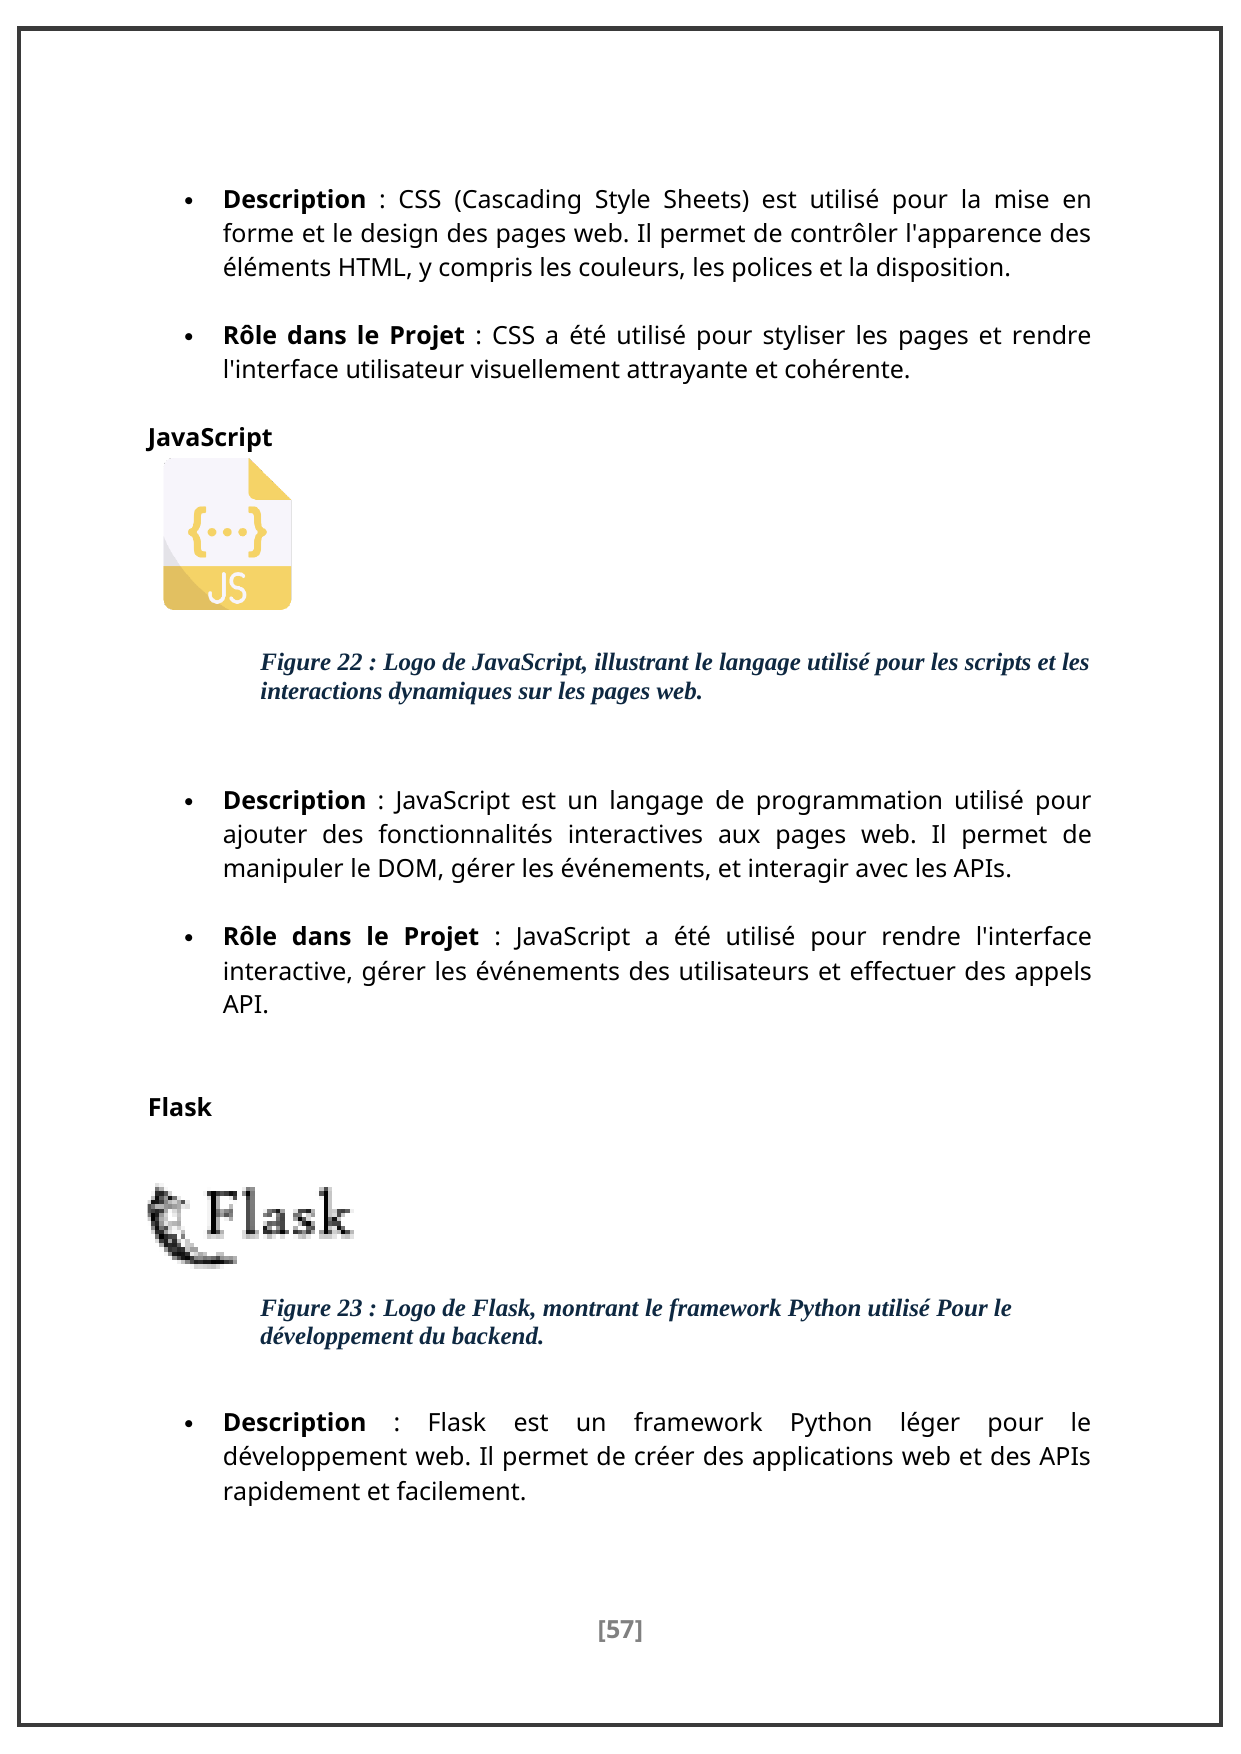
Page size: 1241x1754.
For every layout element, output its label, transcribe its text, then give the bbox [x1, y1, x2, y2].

picture [147, 454, 307, 613]
text Figure 22 : Logo de JavaScript, illustrant le langage utilisé pour les scripts et les interactions dynamiques sur les pages web. [260, 647, 1093, 704]
picture [147, 1123, 363, 1293]
text JavaScript [148, 420, 1093, 454]
list Description : CSS (Cascading Style Sheets) est utilisé pour la mise en forme et le design des pages web. Il permet de contrôler l'apparence des éléments HTML, y compris les couleurs, les polices et la disposition. [185, 182, 1093, 284]
list Rôle dans le Projet : JavaScript a été utilisé pour rendre l'interface interactive, gérer les événements des utilisateurs et effectuer des appels API. [185, 919, 1093, 1021]
list Description : JavaScript est un langage de programmation utilisé pour ajouter des fonctionnalités interactives aux pages web. Il permet de manipuler le DOM, gérer les événements, et interagir avec les APIs. [185, 783, 1093, 885]
list Rôle dans le Projet : CSS a été utilisé pour styliser les pages et rendre l'interface utilisateur visuellement attrayante et cohérente. [185, 318, 1093, 386]
text Flask [148, 1089, 1093, 1123]
text Figure 23 : Logo de Flask, montrant le framework Python utilisé Pour le développement du backend. [260, 1293, 1093, 1350]
list Description : Flask est un framework Python léger pour le développement web. Il permet de créer des applications web et des APIs rapidement et facilement. [185, 1405, 1093, 1507]
